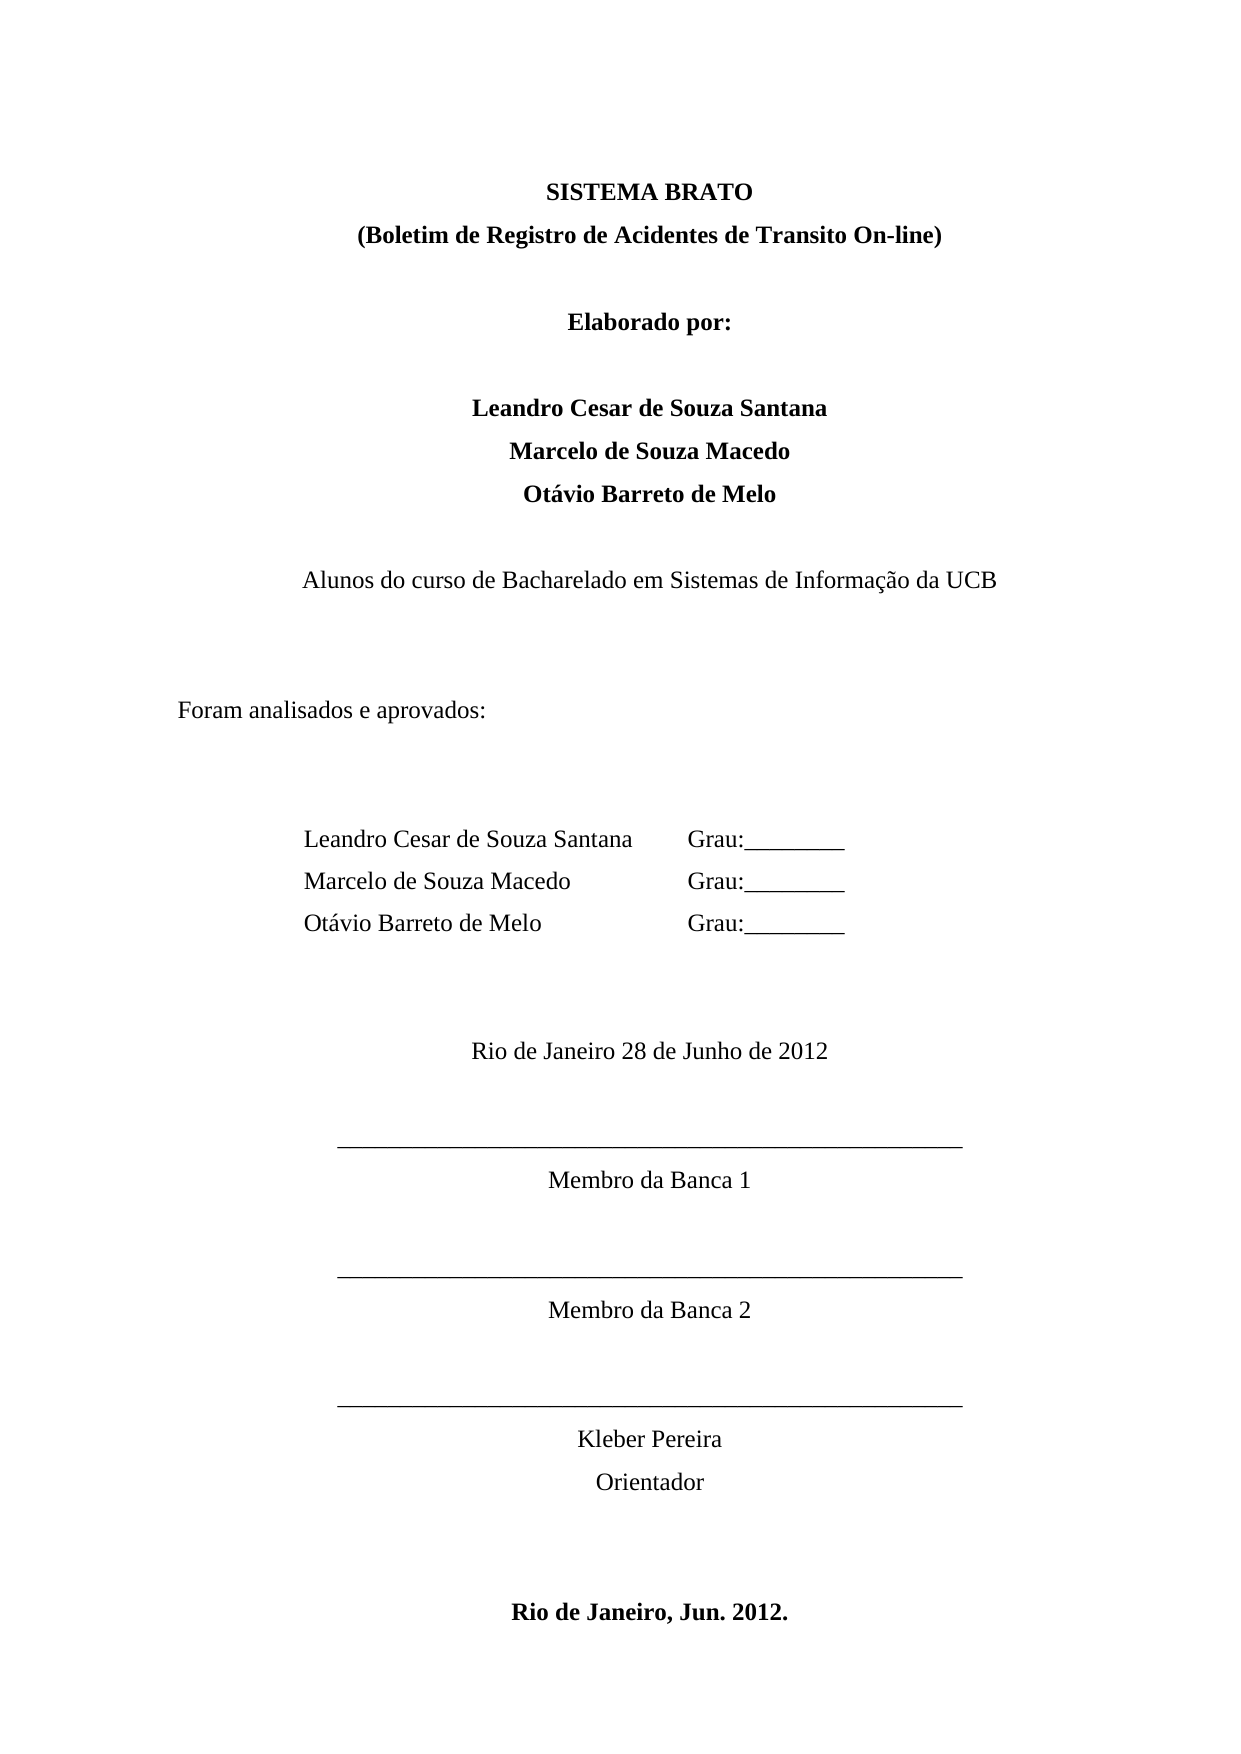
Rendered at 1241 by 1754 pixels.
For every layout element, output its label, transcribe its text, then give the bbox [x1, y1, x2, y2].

text Membro da Banca 2 [177, 1295, 1122, 1323]
text SISTEMA BRATO [177, 177, 1122, 206]
table_cell Otávio Barreto de Melo [292, 908, 676, 950]
text Marcelo de Souza Macedo [177, 436, 1122, 465]
text __________________________________________________ [177, 1252, 1122, 1280]
text Foram analisados e aprovados: [177, 695, 1122, 723]
text Elaborado por: [177, 307, 1122, 335]
table_header Leandro Cesar de Souza Santana [292, 824, 676, 866]
table_header Grau:________ [676, 824, 927, 866]
text (Boletim de Registro de Acidentes de Transito On-line) [177, 220, 1122, 249]
text Kleber Pereira [177, 1424, 1122, 1453]
table_cell Grau:________ [676, 908, 927, 950]
text Rio de Janeiro, Jun. 2012. [177, 1597, 1122, 1625]
table_cell Marcelo de Souza Macedo [292, 866, 676, 908]
text Membro da Banca 1 [177, 1165, 1122, 1194]
text __________________________________________________ [177, 1122, 1122, 1151]
text Rio de Janeiro 28 de Junho de 2012 [177, 1036, 1122, 1065]
text Alunos do curso de Bacharelado em Sistemas de Informação da UCB [177, 565, 1122, 594]
text Otávio Barreto de Melo [177, 479, 1122, 508]
text Orientador [177, 1467, 1122, 1496]
text Leandro Cesar de Souza Santana [177, 393, 1122, 422]
text __________________________________________________ [177, 1381, 1122, 1410]
table_cell Grau:________ [676, 866, 927, 908]
